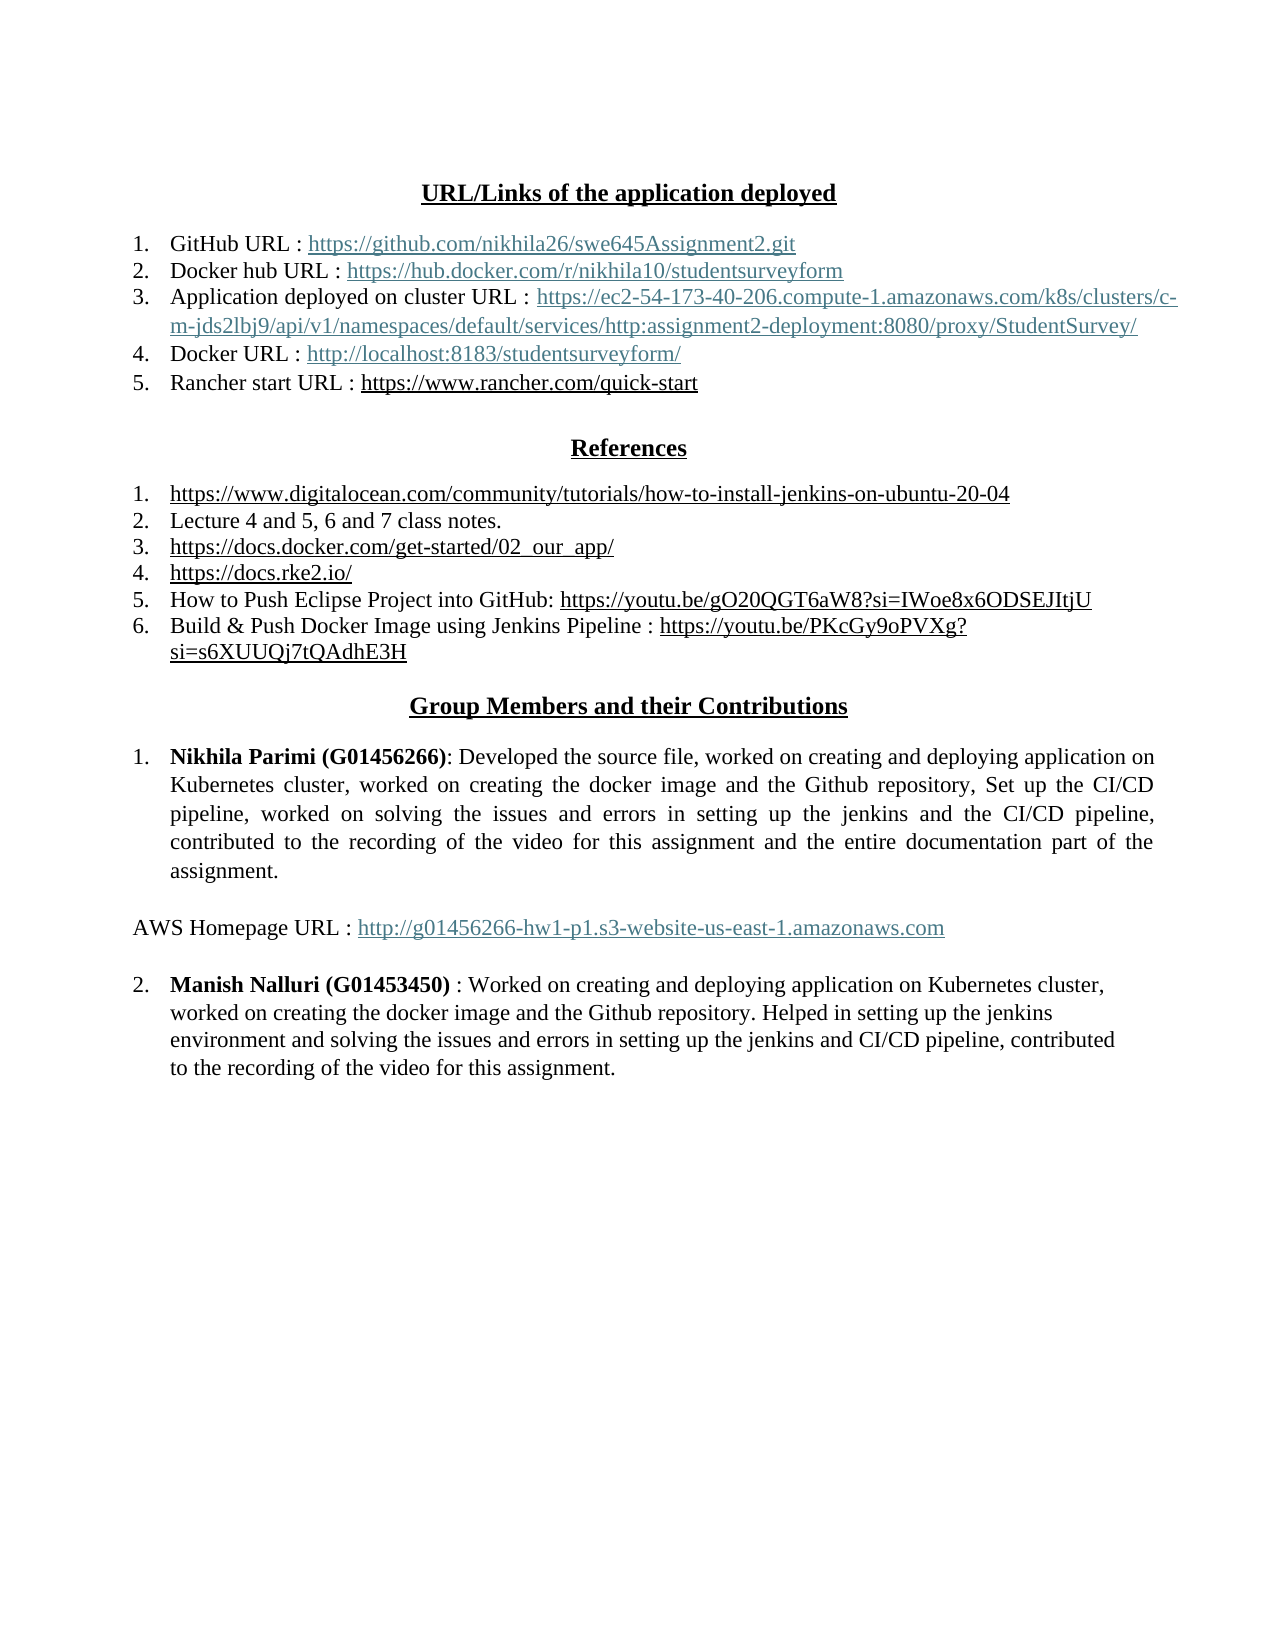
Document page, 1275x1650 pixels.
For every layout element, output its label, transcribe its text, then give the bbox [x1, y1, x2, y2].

list https://docs.rke2.io/ [132, 559, 1200, 586]
list https://www.digitalocean.com/community/tutorials/how-to-install-jenkins-on-ubuntu-20-04 [132, 480, 1200, 507]
subtitle URL/Links of the application deployed [57, 178, 1200, 207]
list https://docs.docker.com/get-started/02_our_app/ [132, 533, 1200, 559]
subtitle Group Members and their Contributions [57, 691, 1200, 720]
list Manish Nalluri (G01453450) : Worked on creating and deploying application on Kubernetes cluster, worked on creating the docker image and the Github repository. Helped in setting up the jenkins environment and solving the issues and errors in setting up the jenkins and CI/CD pipeline, contributed to the recording of the video for this assignment. [132, 971, 1129, 1081]
list Docker URL : http://localhost:8183/studentsurveyform/ [132, 340, 1178, 366]
list Lecture 4 and 5, 6 and 7 class notes. [132, 507, 1200, 533]
list GitHub URL : https://github.com/nikhila26/swe645Assignment2.git [132, 231, 1200, 257]
list How to Push Eclipse Project into GitHub: https://youtu.be/gO20QGT6aW8?si=IWoe8x6ODSEJItjU [132, 586, 1200, 612]
list Rancher start URL : https://www.rancher.com/quick-start [132, 368, 1178, 395]
list Build & Push Docker Image using Jenkins Pipeline : https://youtu.be/PKcGy9oPVXg?si=s6XUUQj7tQAdhE3H [132, 612, 1200, 665]
subtitle References [57, 433, 1200, 462]
list AWS Homepage URL : http://g01456266-hw1-p1.s3-website-us-east-1.amazonaws.com [132, 914, 1156, 940]
list Docker hub URL : https://hub.docker.com/r/nikhila10/studentsurveyform [132, 257, 1200, 283]
list Nikhila Parimi (G01456266): Developed the source file, worked on creating and deploying application on Kubernetes cluster, worked on creating the docker image and the Github repository, Set up the CI/CD pipeline, worked on solving the issues and errors in setting up the jenkins and the CI/CD pipeline, contributed to the recording of the video for this assignment and the entire documentation part of the assignment. [132, 743, 1156, 883]
list Application deployed on cluster URL : https://ec2-54-173-40-206.compute-1.amazonaws.com/k8s/clusters/c-m-jds2lbj9/api/v1/namespaces/default/services/http:assignment2-deployment:8080/proxy/StudentSurvey/ [132, 283, 1178, 338]
